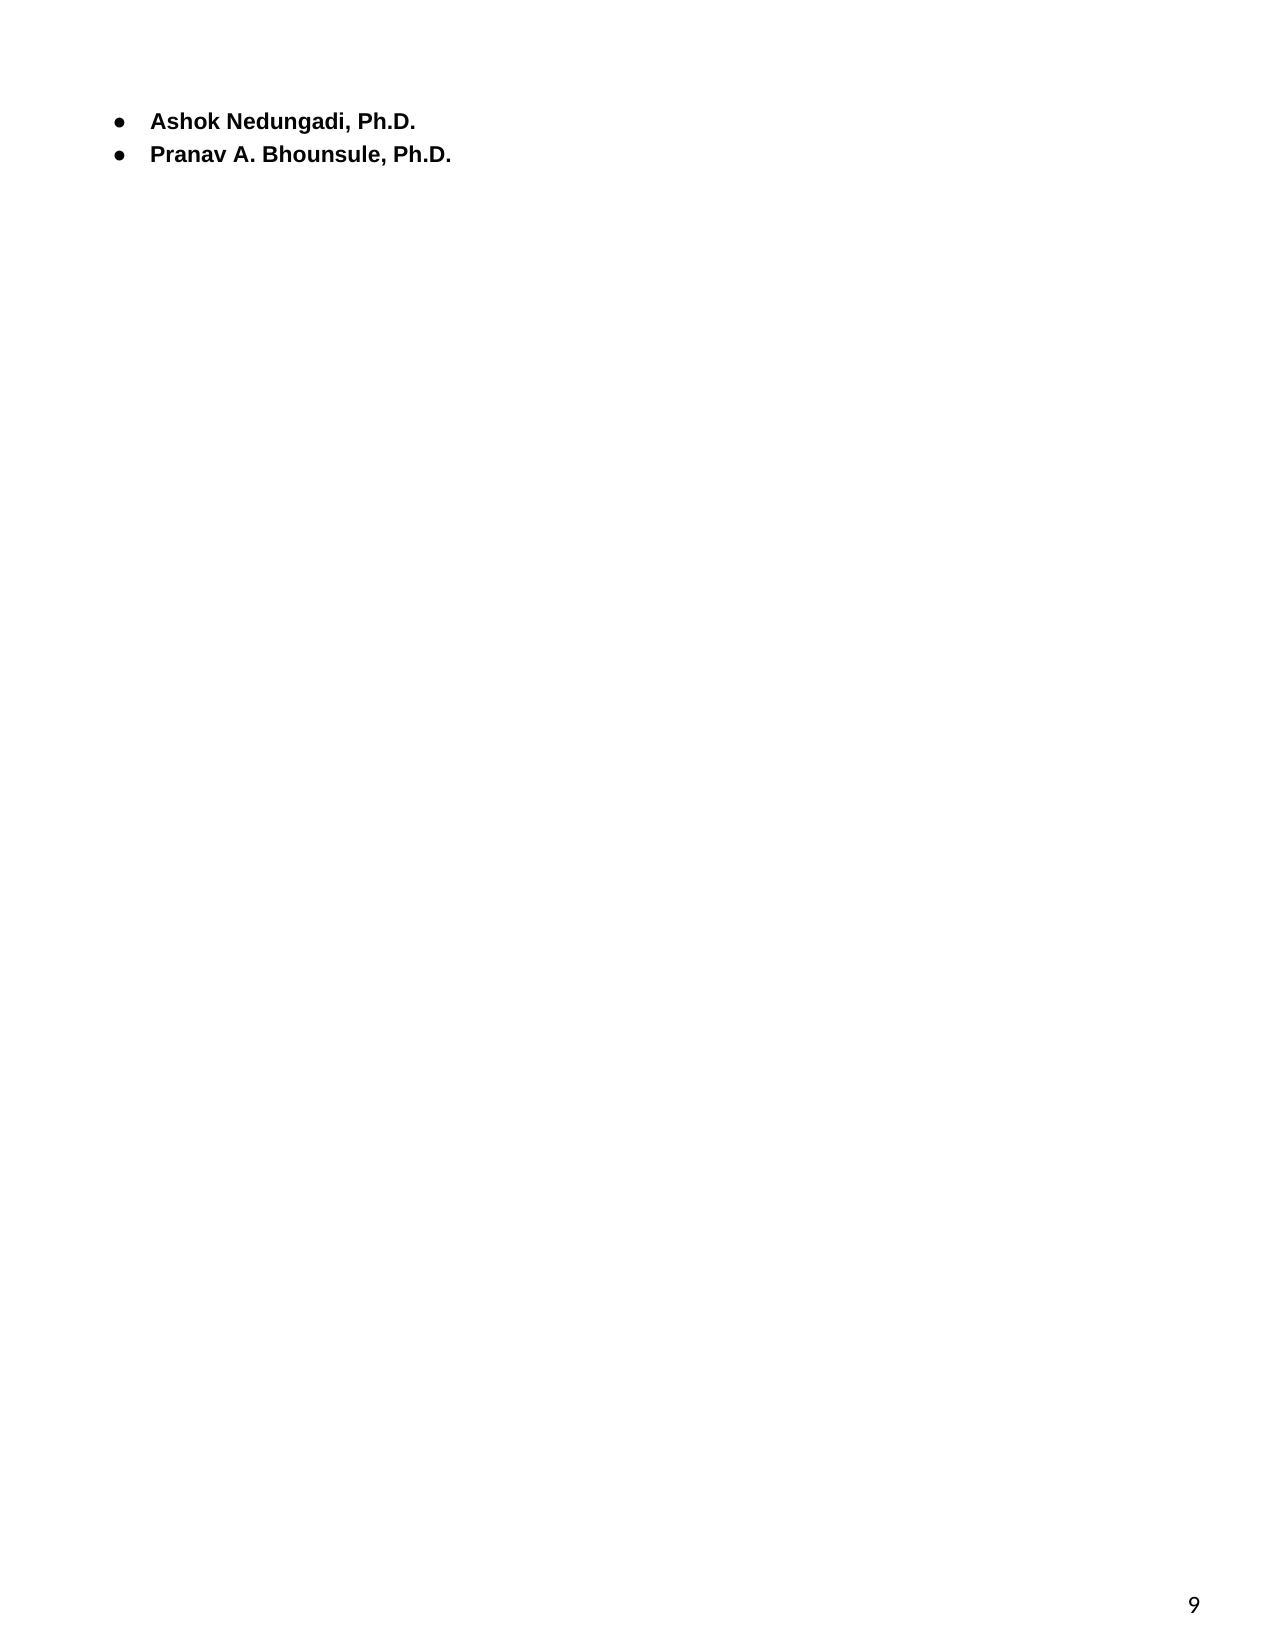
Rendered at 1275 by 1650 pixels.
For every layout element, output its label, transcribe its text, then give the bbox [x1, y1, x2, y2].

subtitle Ashok Nedungadi, Ph.D. [112, 108, 1200, 134]
subtitle Pranav A. Bhounsule, Ph.D. [112, 141, 1200, 167]
